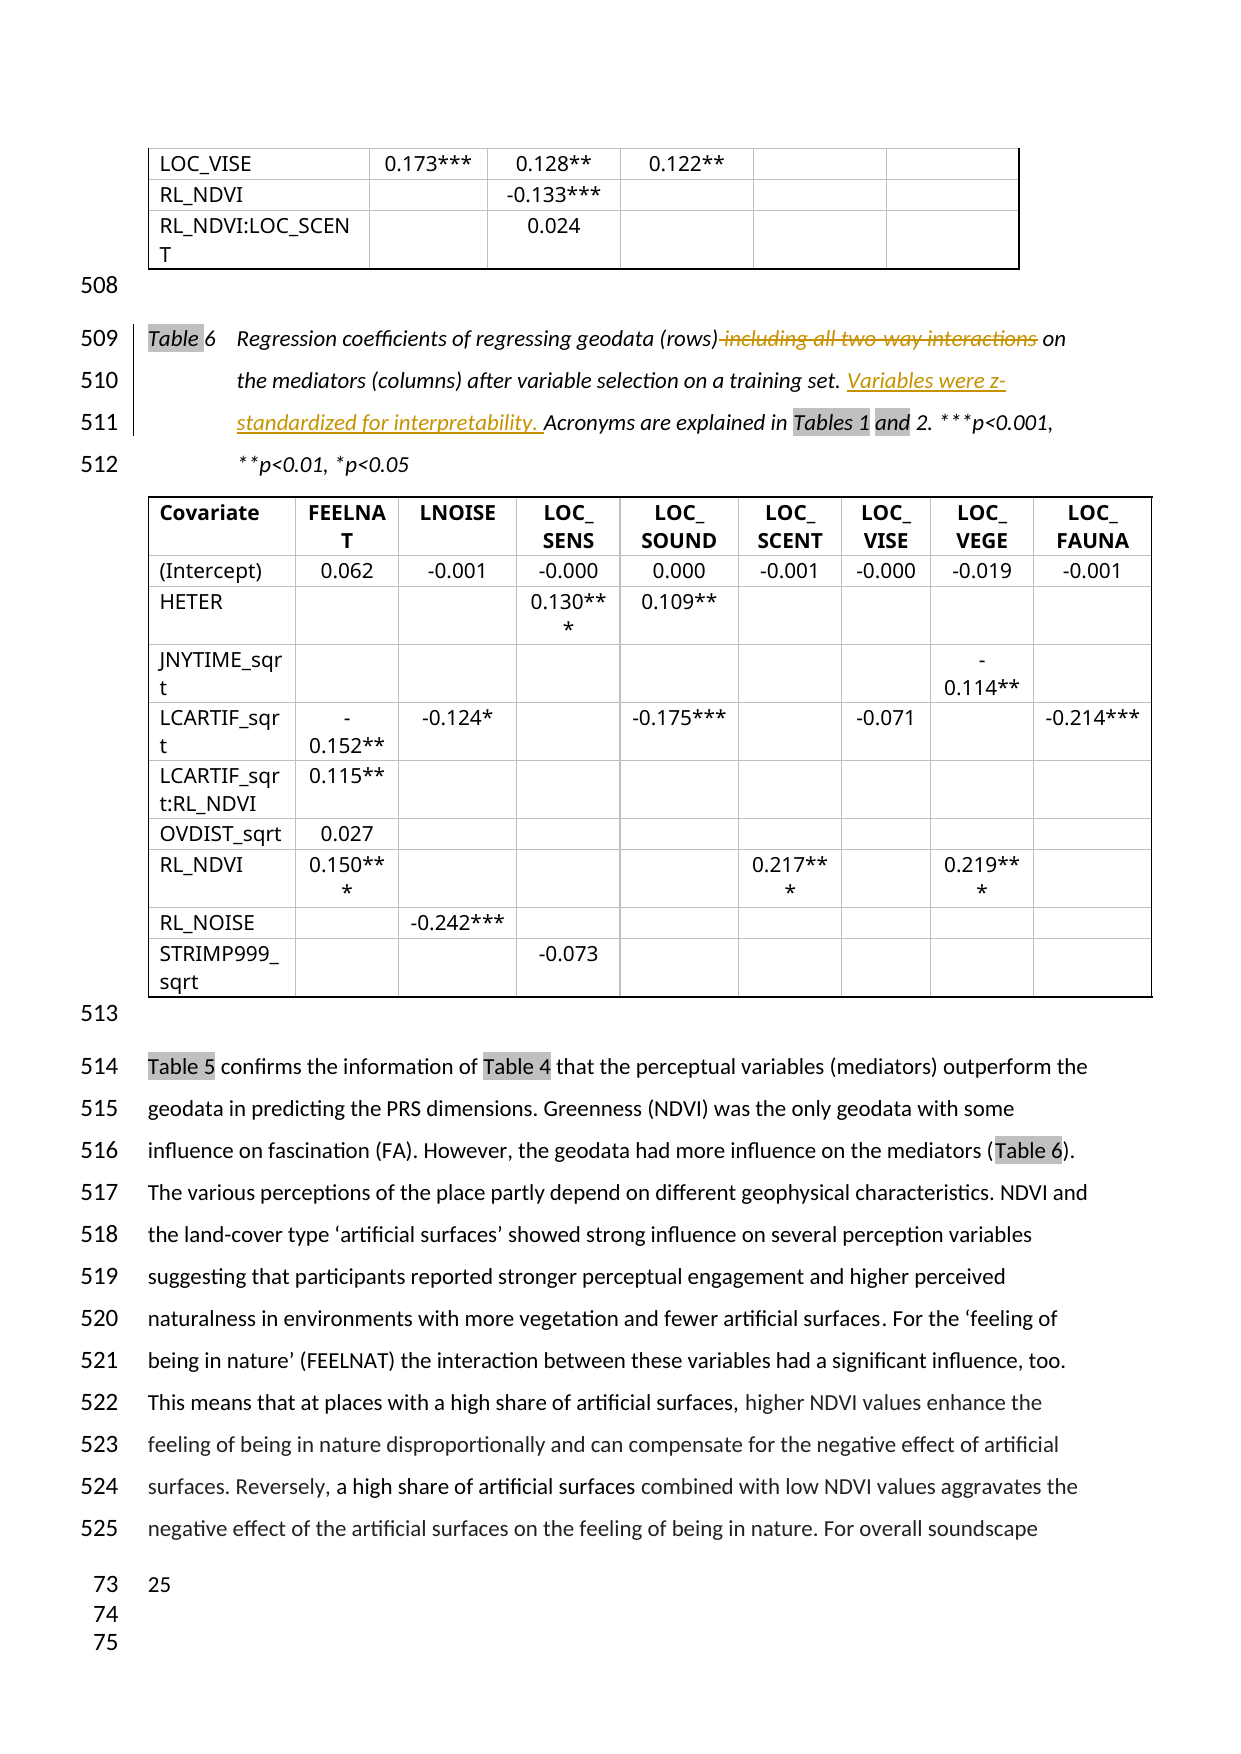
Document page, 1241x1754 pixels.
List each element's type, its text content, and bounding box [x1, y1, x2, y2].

table_header LOC_ VISE [842, 498, 930, 555]
table_cell 0.000 [621, 556, 738, 586]
table_cell (Intercept) [149, 556, 295, 586]
table_cell -0.001 [399, 556, 516, 586]
table_cell [621, 939, 738, 996]
table_cell [1034, 908, 1151, 938]
table_cell -0.152** [296, 703, 398, 760]
table_cell [1034, 587, 1151, 644]
table_cell 0.173*** [370, 149, 487, 179]
table_cell [621, 211, 753, 268]
table_cell [621, 180, 753, 210]
table_cell JNYTIME_sqrt [149, 645, 295, 702]
table_cell [517, 761, 619, 818]
table_cell [931, 761, 1033, 818]
table_header LOC_ VEGE [931, 498, 1033, 555]
table_cell [296, 939, 398, 996]
table_cell [887, 211, 1018, 268]
table_cell STRIMP999_sqrt [149, 939, 295, 996]
table_cell -0.175*** [621, 703, 738, 760]
table_header Covariate [149, 498, 295, 555]
table_cell [739, 908, 841, 938]
table_cell [1034, 850, 1151, 907]
table_cell 0.062 [296, 556, 398, 586]
table_cell OVDIST_sqrt [149, 819, 295, 849]
table_cell [842, 819, 930, 849]
table_cell [739, 819, 841, 849]
table_cell -0.001 [739, 556, 841, 586]
table_cell [517, 819, 619, 849]
table_cell [739, 939, 841, 996]
table_cell [621, 908, 738, 938]
table_cell -0.001 [1034, 556, 1151, 586]
table_cell [754, 180, 886, 210]
table_cell [399, 587, 516, 644]
table_cell [517, 850, 619, 907]
table_cell [1034, 645, 1151, 702]
table_cell 0.217*** [739, 850, 841, 907]
table_cell [754, 211, 886, 268]
table_cell [842, 939, 930, 996]
table_cell [296, 908, 398, 938]
table_cell [739, 587, 841, 644]
table_cell 0.219*** [931, 850, 1033, 907]
table_cell 0.115** [296, 761, 398, 818]
table_cell [517, 703, 619, 760]
table_cell LCARTIF_sqrt [149, 703, 295, 760]
table_cell [887, 149, 1018, 179]
table_cell -0.214*** [1034, 703, 1151, 760]
table_cell [739, 703, 841, 760]
table_cell [296, 587, 398, 644]
table_cell [370, 180, 487, 210]
table_cell [842, 761, 930, 818]
table_cell HETER [149, 587, 295, 644]
table_cell [842, 645, 930, 702]
table_cell [931, 703, 1033, 760]
table_cell 0.130*** [517, 587, 619, 644]
table_cell [887, 180, 1018, 210]
table_cell [842, 587, 930, 644]
table_cell -0.114** [931, 645, 1033, 702]
table_cell [754, 149, 886, 179]
table_cell [1034, 819, 1151, 849]
table_cell [621, 850, 738, 907]
table_cell [517, 645, 619, 702]
table_cell 0.150*** [296, 850, 398, 907]
table_cell RL_NDVI [149, 850, 295, 907]
table_cell [1034, 761, 1151, 818]
table_cell LOC_VISE [149, 149, 369, 179]
table_cell [399, 939, 516, 996]
table_cell -0.000 [517, 556, 619, 586]
table_header FEELNAT [296, 498, 398, 555]
table_cell [296, 645, 398, 702]
table_cell 0.109** [621, 587, 738, 644]
table_cell [621, 819, 738, 849]
table_cell [931, 908, 1033, 938]
table_cell [739, 645, 841, 702]
table_cell -0.000 [842, 556, 930, 586]
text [148, 1052, 1092, 1542]
table_cell 0.027 [296, 819, 398, 849]
table_cell [739, 761, 841, 818]
table_header LOC_ SENS [517, 498, 619, 555]
subtitle Table 6 Regression coefficients of regressing geodata (rows) on the mediators (columns) after variable selection on a training set. Acronyms are explained in Tables 1 and 2. ***p<0.001, **p<0.01, *p<0.05 [148, 324, 1092, 478]
table_cell RL_NDVI:LOC_SCENT [149, 211, 369, 268]
table_cell [621, 761, 738, 818]
table_cell [1034, 939, 1151, 996]
table_cell [399, 850, 516, 907]
table_cell [842, 850, 930, 907]
table_cell -0.019 [931, 556, 1033, 586]
table_cell 0.128** [488, 149, 620, 179]
table_cell [399, 645, 516, 702]
table_cell 0.122** [621, 149, 753, 179]
table_cell [399, 761, 516, 818]
table_cell [517, 908, 619, 938]
table_header LOC_ SCENT [739, 498, 841, 555]
table_cell RL_NOISE [149, 908, 295, 938]
table_cell [931, 819, 1033, 849]
table_cell -0.133*** [488, 180, 620, 210]
table_cell [621, 645, 738, 702]
table_header LNOISE [399, 498, 516, 555]
table_cell 0.024 [488, 211, 620, 268]
table_cell -0.071 [842, 703, 930, 760]
table_cell -0.242*** [399, 908, 516, 938]
table_cell [931, 939, 1033, 996]
table_cell [842, 908, 930, 938]
table_cell [931, 587, 1033, 644]
table_cell [370, 211, 487, 268]
table_cell -0.124* [399, 703, 516, 760]
table_cell RL_NDVI [149, 180, 369, 210]
table_cell LCARTIF_sqrt:RL_NDVI [149, 761, 295, 818]
table_header LOC_ FAUNA [1034, 498, 1151, 555]
table_cell [399, 819, 516, 849]
table_header LOC_ SOUND [621, 498, 738, 555]
table_cell -0.073 [517, 939, 619, 996]
